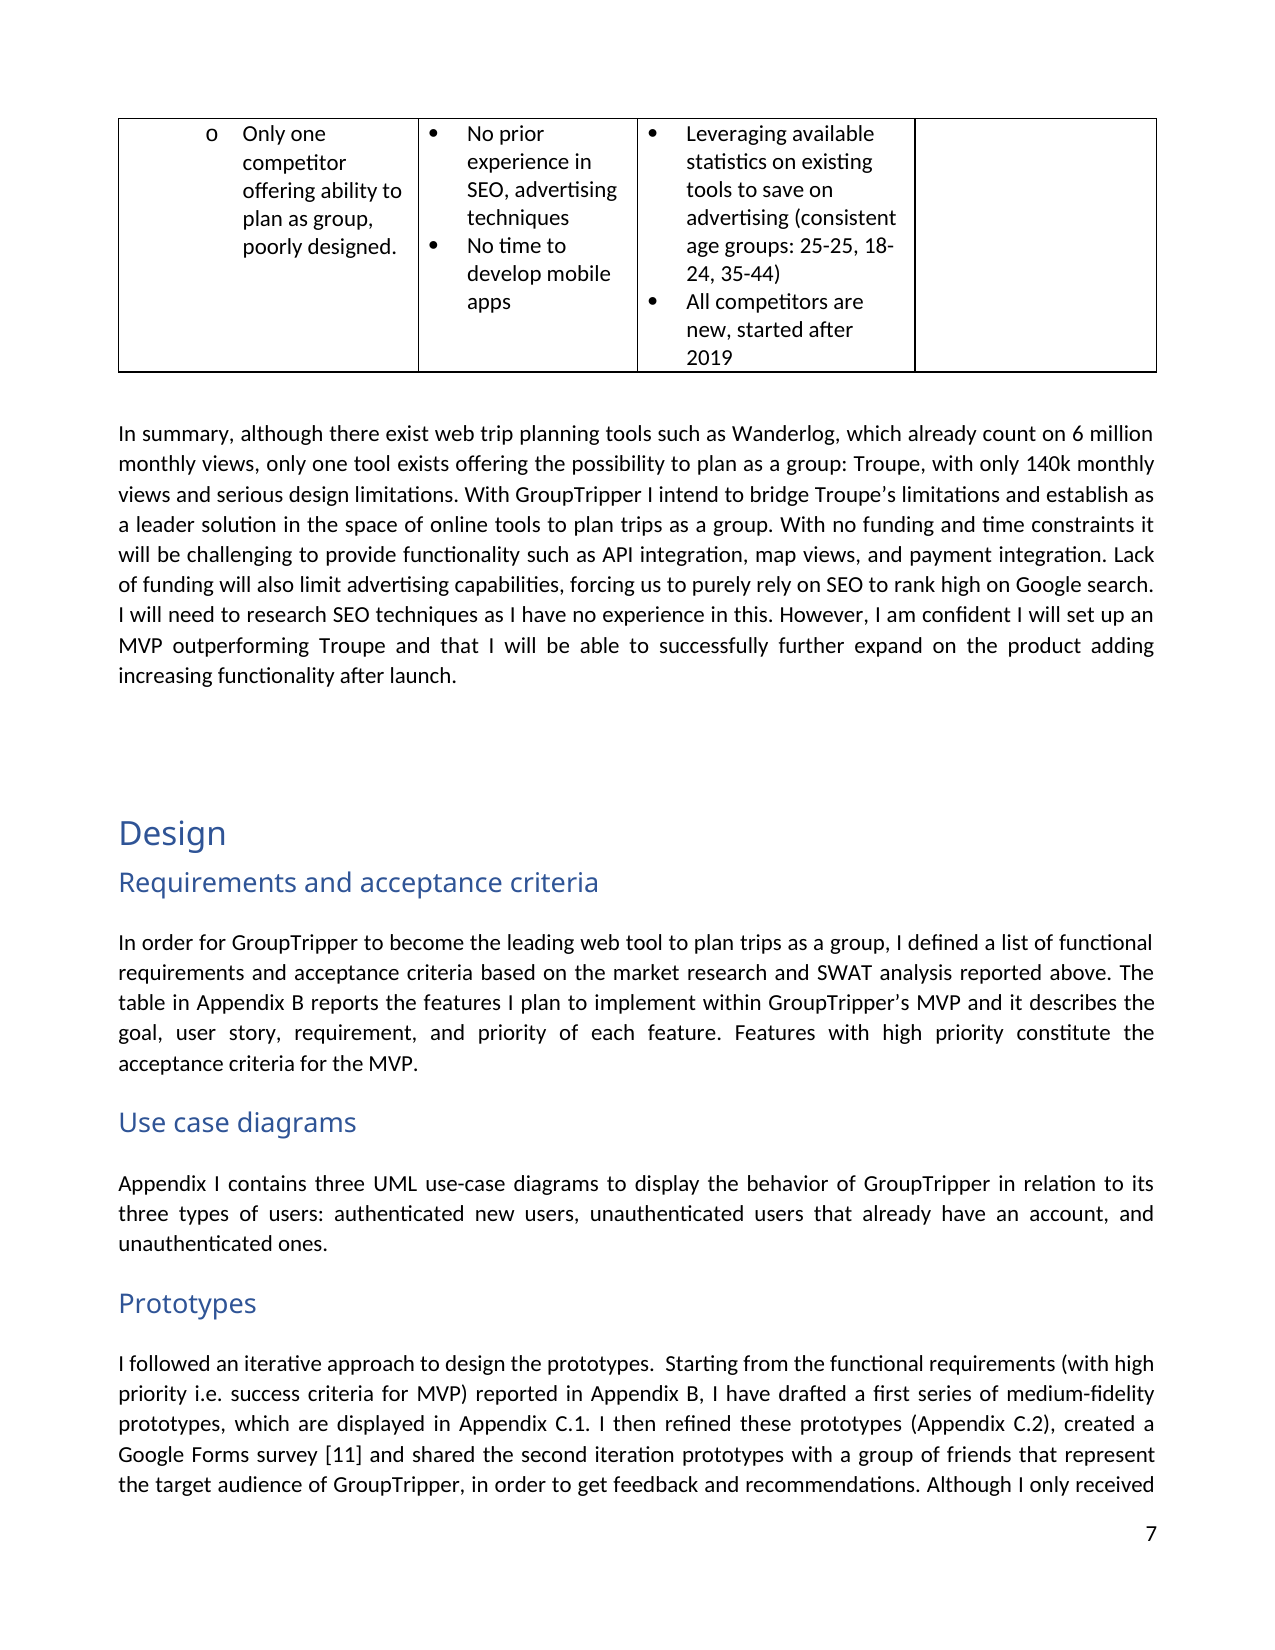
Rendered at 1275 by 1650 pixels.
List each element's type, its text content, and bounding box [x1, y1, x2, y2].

text Appendix I contains three UML use-case diagrams to display the behavior of GroupTripper in relation to its three types of users: authenticated new users, unauthenticated users that already have an account, and unauthenticated ones. [118, 1169, 1157, 1257]
text In summary, although there exist web trip planning tools such as Wanderlog, which already count on 6 million monthly views, only one tool exists offering the possibility to plan as a group: Troupe, with only 140k monthly views and serious design limitations. With GroupTripper I intend to bridge Troupe’s limitations and establish as a leader solution in the space of online tools to plan trips as a group. With no funding and time constraints it will be challenging to provide functionality such as API integration, map views, and payment integration. Lack of funding will also limit advertising capabilities, forcing us to purely rely on SEO to rank high on Google search. I will need to research SEO techniques as I have no experience in this. However, I am confident I will set up an MVP outperforming Troupe and that I will be able to successfully further expand on the product adding increasing functionality after launch. [118, 419, 1157, 689]
text In order for GroupTripper to become the leading web tool to plan trips as a group, I defined a list of functional requirements and acceptance criteria based on the market research and SWAT analysis reported above. The table in Appendix B reports the features I plan to implement within GroupTripper’s MVP and it describes the goal, user story, requirement, and priority of each feature. Features with high priority constitute the acceptance criteria for the MVP. [118, 928, 1157, 1077]
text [118, 1349, 1157, 1498]
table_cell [916, 119, 1156, 371]
subtitle Design [118, 810, 1157, 855]
subtitle Use case diagrams [118, 1104, 1157, 1141]
subtitle Requirements and acceptance criteria [118, 863, 1157, 900]
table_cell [419, 119, 637, 371]
subtitle Prototypes [118, 1284, 1157, 1321]
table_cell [638, 119, 914, 371]
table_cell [119, 119, 418, 371]
